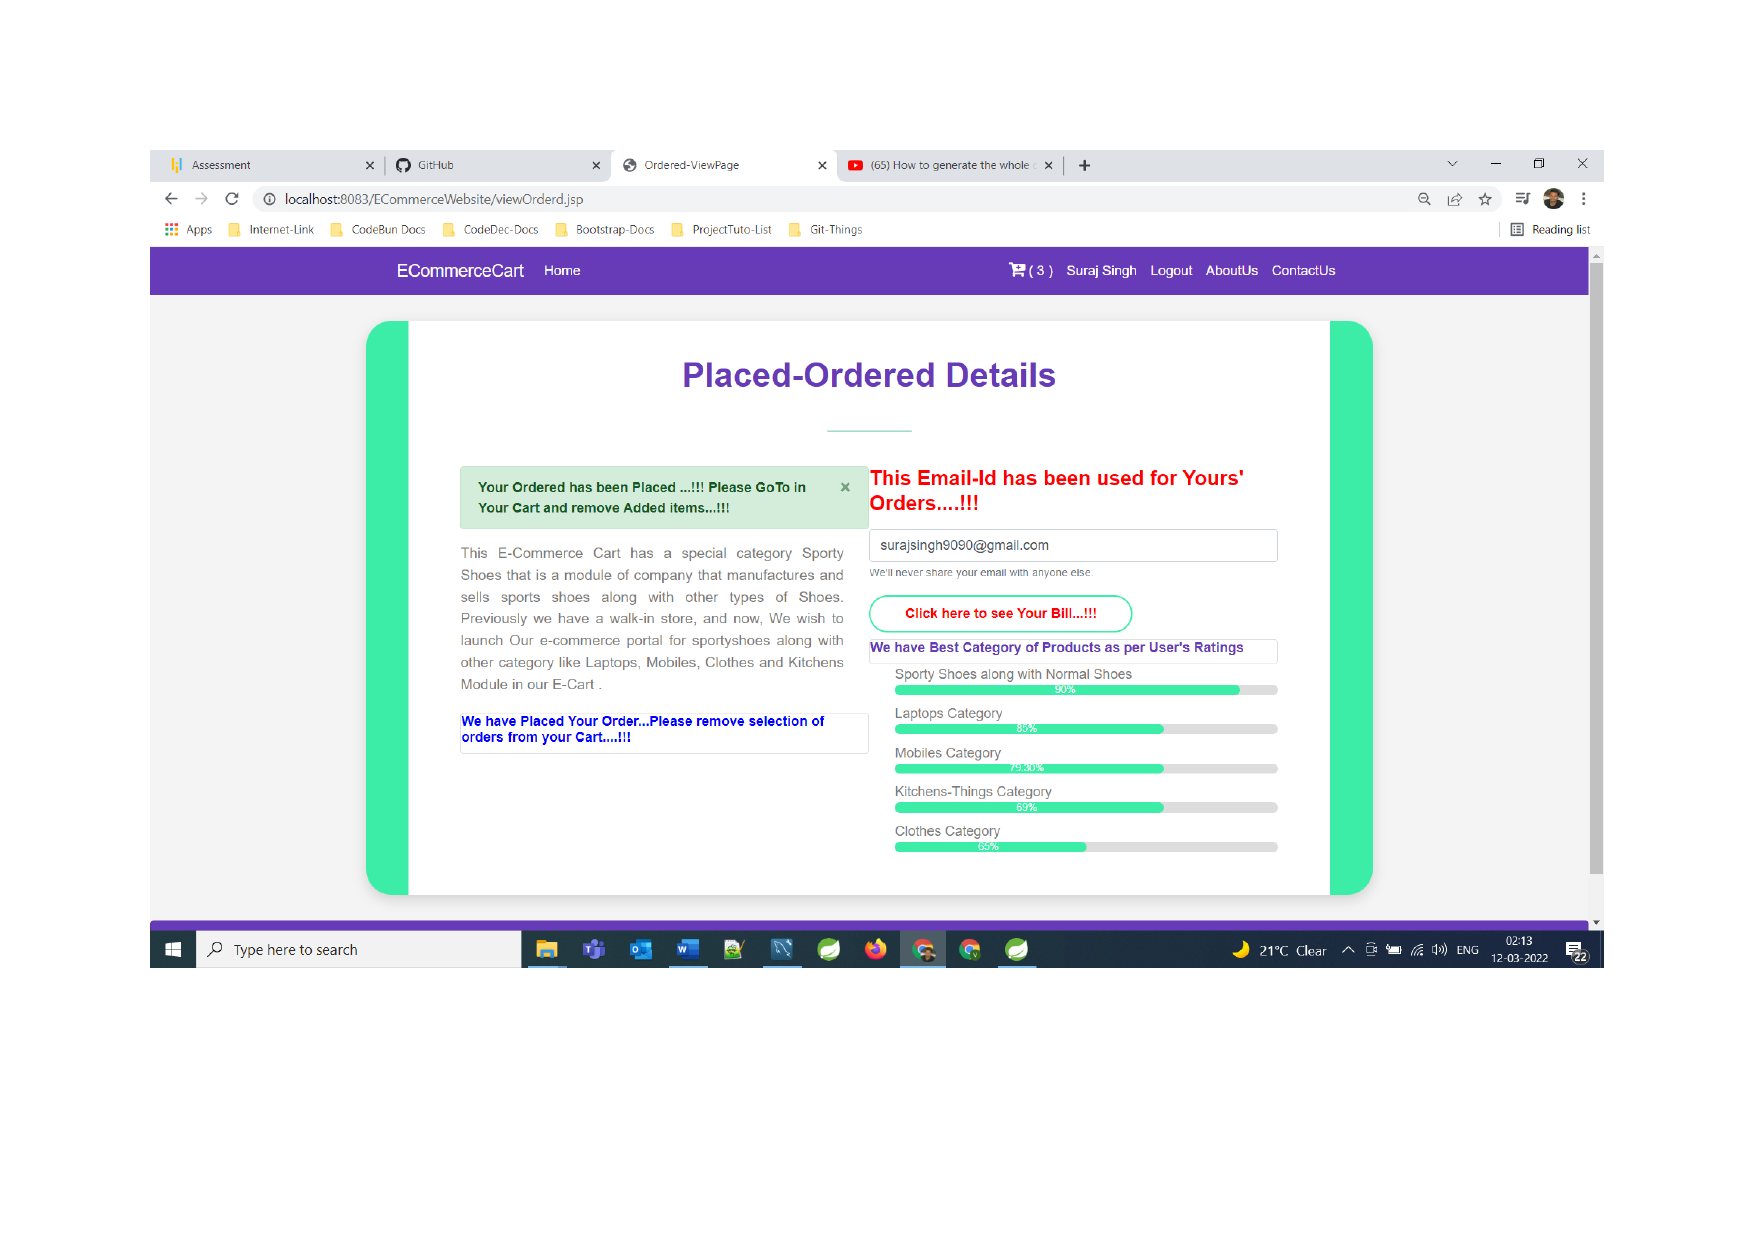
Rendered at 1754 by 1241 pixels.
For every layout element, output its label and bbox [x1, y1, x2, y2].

picture [150, 150, 1604, 968]
